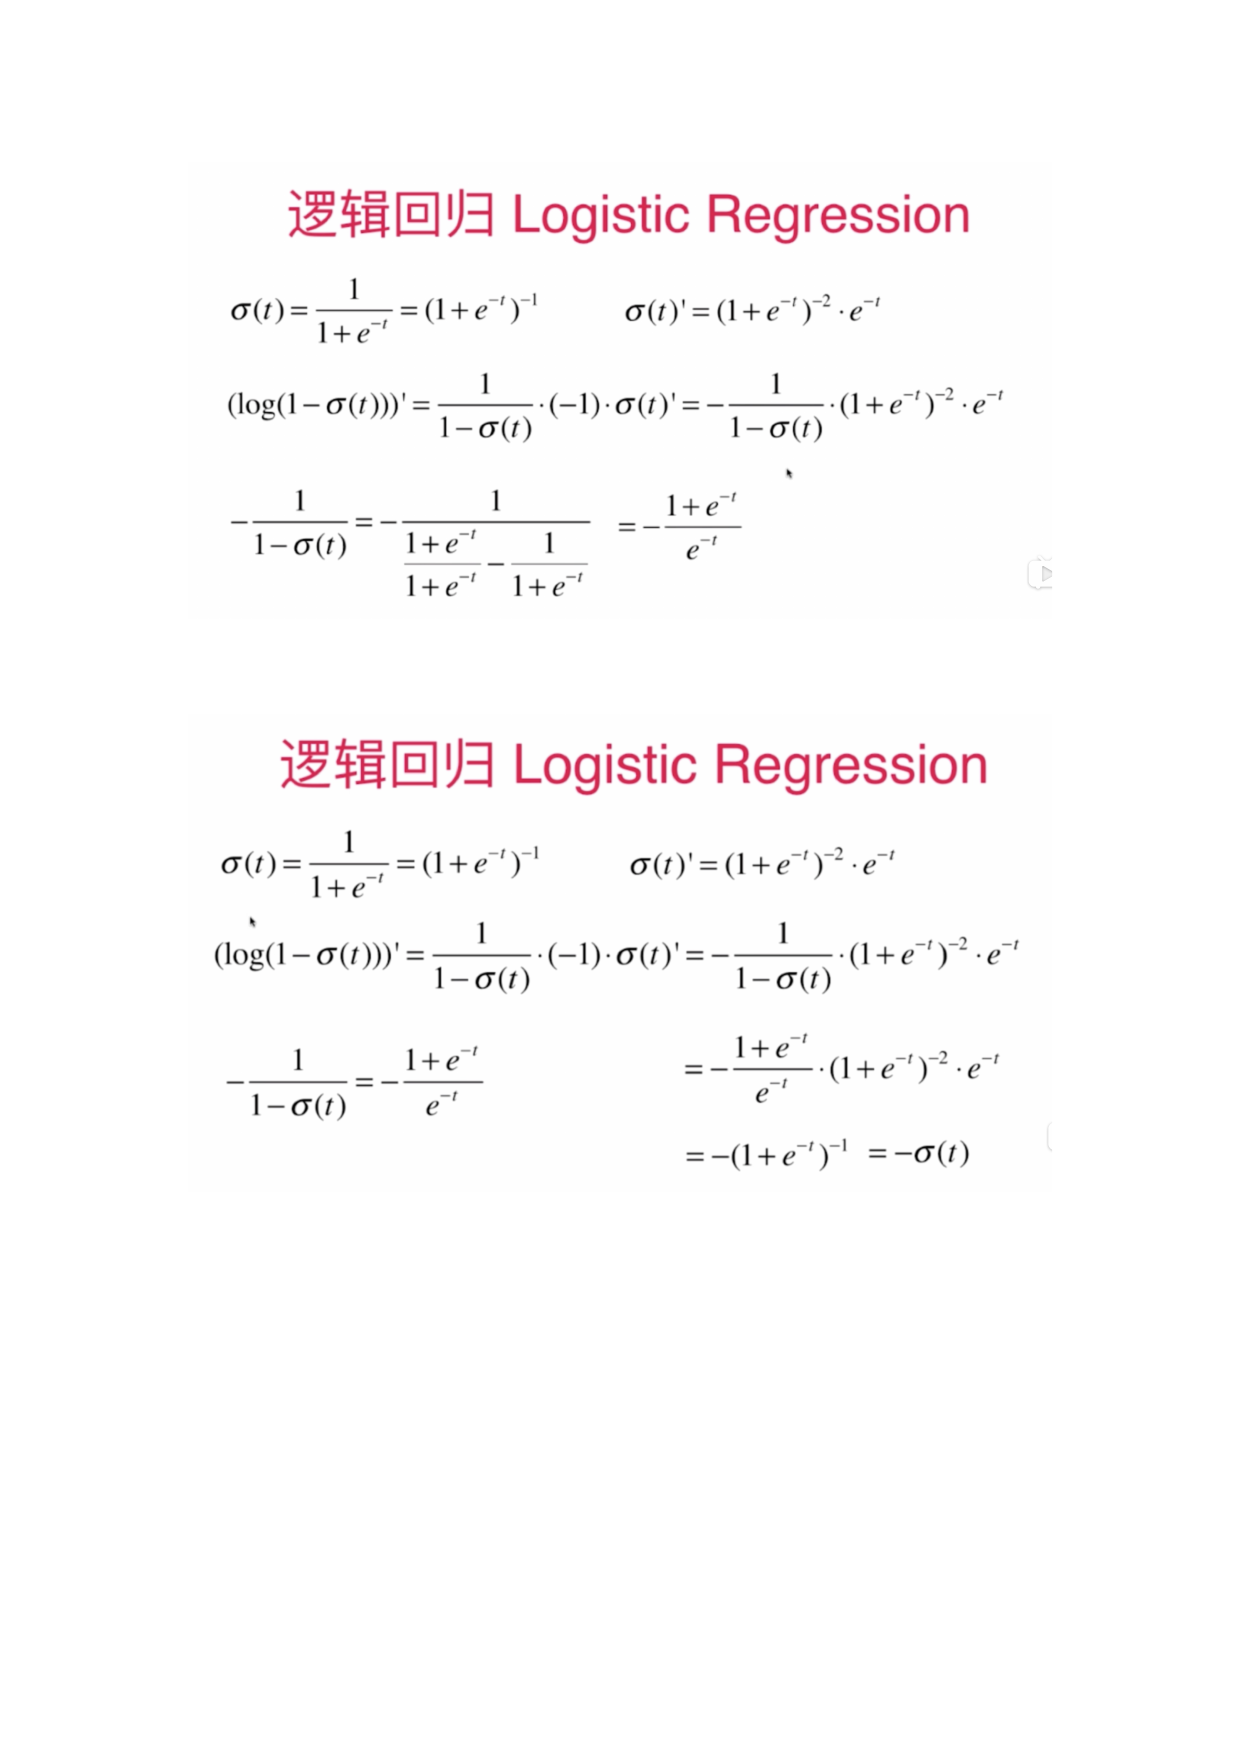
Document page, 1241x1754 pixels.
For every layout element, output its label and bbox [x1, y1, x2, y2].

picture [187, 162, 1053, 619]
picture [187, 714, 1053, 1192]
